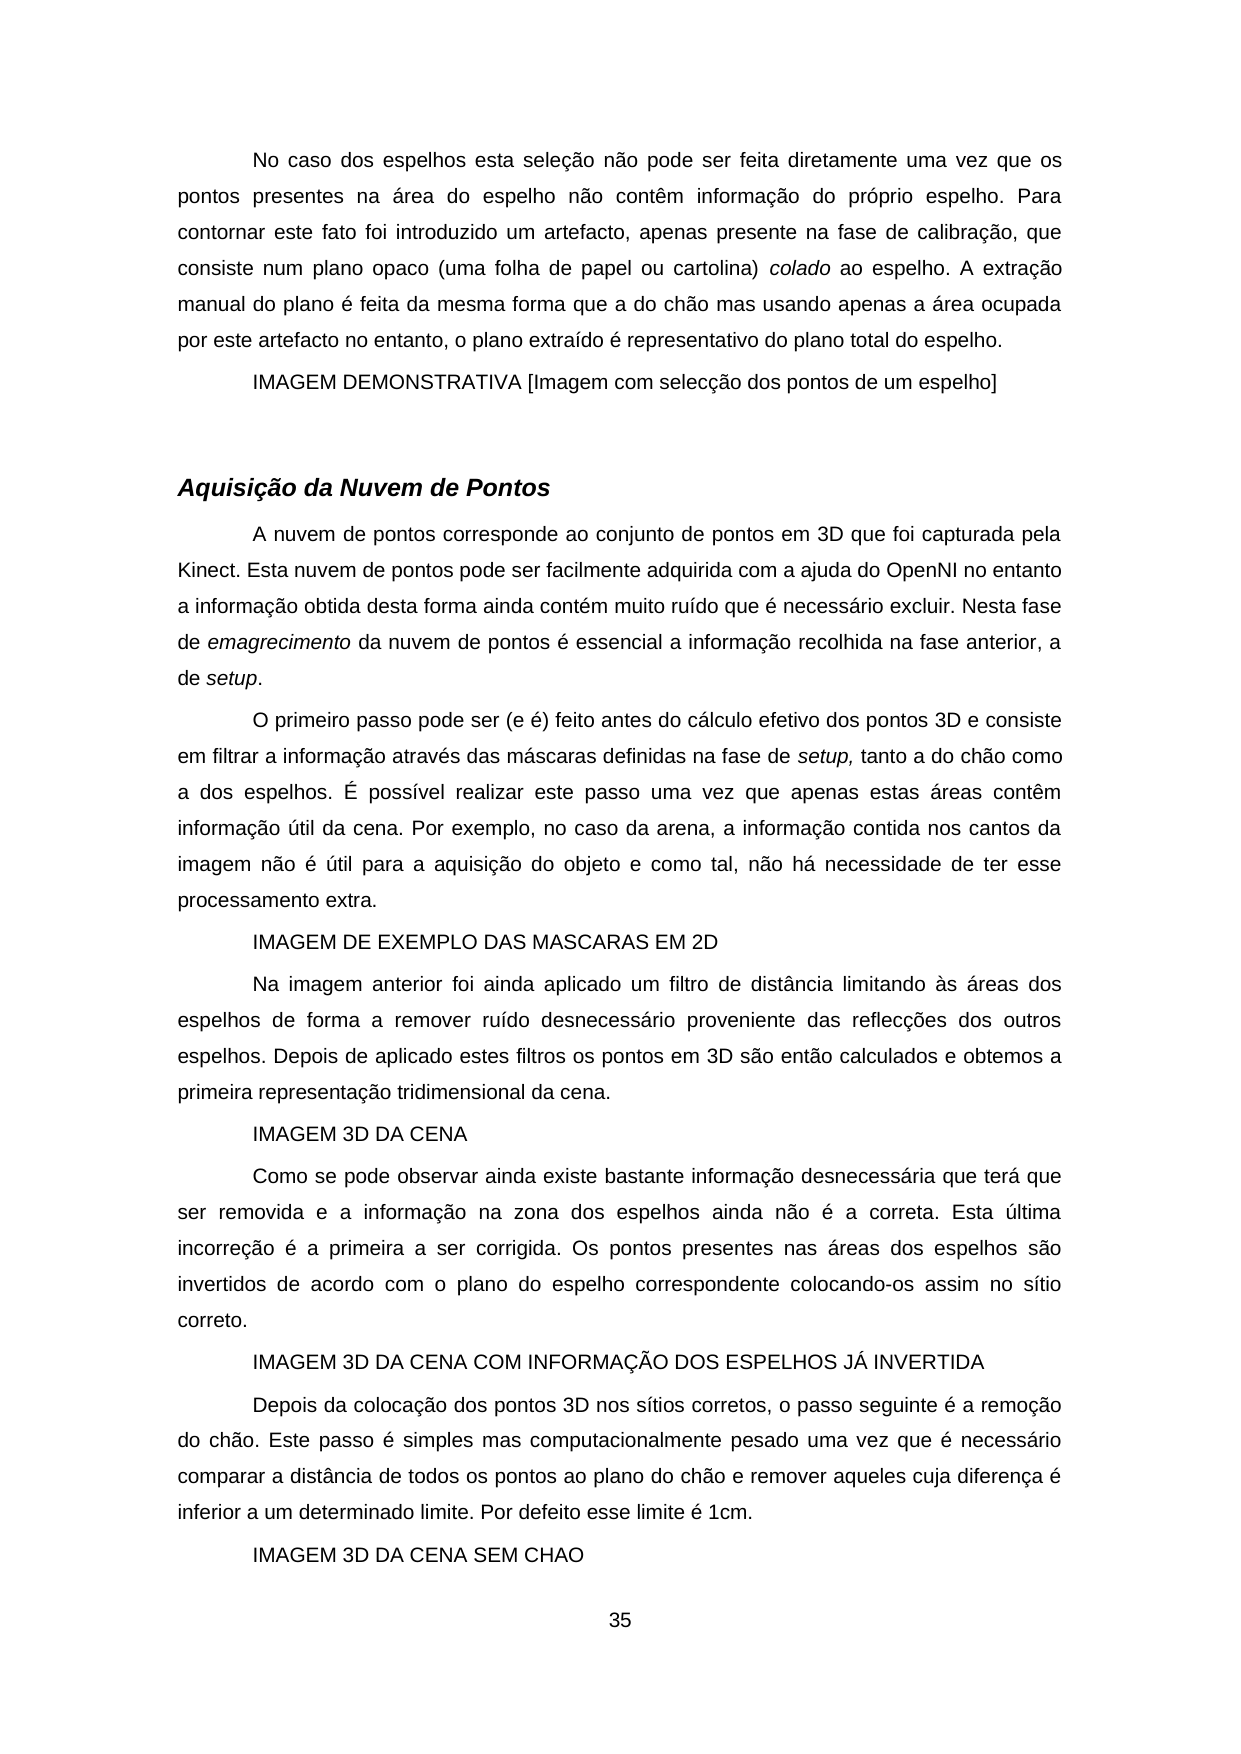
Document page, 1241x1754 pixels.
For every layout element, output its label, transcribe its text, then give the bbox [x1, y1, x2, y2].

text IMAGEM 3D DA CENA COM INFORMAÇÃO DOS ESPELHOS JÁ INVERTIDA [177, 1350, 1063, 1374]
text IMAGEM DEMONSTRATIVA [Imagem com selecção dos pontos de um espelho] [177, 369, 1063, 393]
text IMAGEM 3D DA CENA [177, 1122, 1063, 1146]
text IMAGEM 3D DA CENA SEM CHAO [177, 1542, 1063, 1566]
text Depois da colocação dos pontos 3D nos sítios corretos, o passo seguinte é a remoção do chão. Este passo é simples mas computacionalmente pesado uma vez que é necessário comparar a distância de todos os pontos ao plano do chão e remover aqueles cuja diferença é inferior a um determinado limite. Por defeito esse limite é 1cm. [177, 1392, 1063, 1524]
text O primeiro passo pode ser (e é) feito antes do cálculo efetivo dos pontos 3D e consiste em filtrar a informação através das máscaras definidas na fase de setup, tanto a do chão como a dos espelhos. É possível realizar este passo uma vez que apenas estas áreas contêm informação útil da cena. Por exemplo, no caso da arena, a informação contida nos cantos da imagem não é útil para a aquisição do objeto e como tal, não há necessidade de ter esse processamento extra. [177, 708, 1063, 912]
text A nuvem de pontos corresponde ao conjunto de pontos em 3D que foi capturada pela Kinect. Esta nuvem de pontos pode ser facilmente adquirida com a ajuda do OpenNI no entanto a informação obtida desta forma ainda contém muito ruído que é necessário excluir. Nesta fase de emagrecimento da nuvem de pontos é essencial a informação recolhida na fase anterior, a de setup. [177, 522, 1063, 690]
text IMAGEM DE EXEMPLO DAS MASCARAS EM 2D [177, 930, 1063, 954]
text Aquisição da Nuvem de Pontos [177, 473, 1063, 501]
text Como se pode observar ainda existe bastante informação desnecessária que terá que ser removida e a informação na zona dos espelhos ainda não é a correta. Esta última incorreção é a primeira a ser corrigida. Os pontos presentes nas áreas dos espelhos são invertidos de acordo com o plano do espelho correspondente colocando-os assim no sítio correto. [177, 1164, 1063, 1332]
text No caso dos espelhos esta seleção não pode ser feita diretamente uma vez que os pontos presentes na área do espelho não contêm informação do próprio espelho. Para contornar este fato foi introduzido um artefacto, apenas presente na fase de calibração, que consiste num plano opaco (uma folha de papel ou cartolina) colado ao espelho. A extração manual do plano é feita da mesma forma que a do chão mas usando apenas a área ocupada por este artefacto no entanto, o plano extraído é representativo do plano total do espelho. [177, 148, 1063, 351]
text Na imagem anterior foi ainda aplicado um filtro de distância limitando às áreas dos espelhos de forma a remover ruído desnecessário proveniente das reflecções dos outros espelhos. Depois de aplicado estes filtros os pontos em 3D são então calculados e obtemos a primeira representação tridimensional da cena. [177, 972, 1063, 1104]
